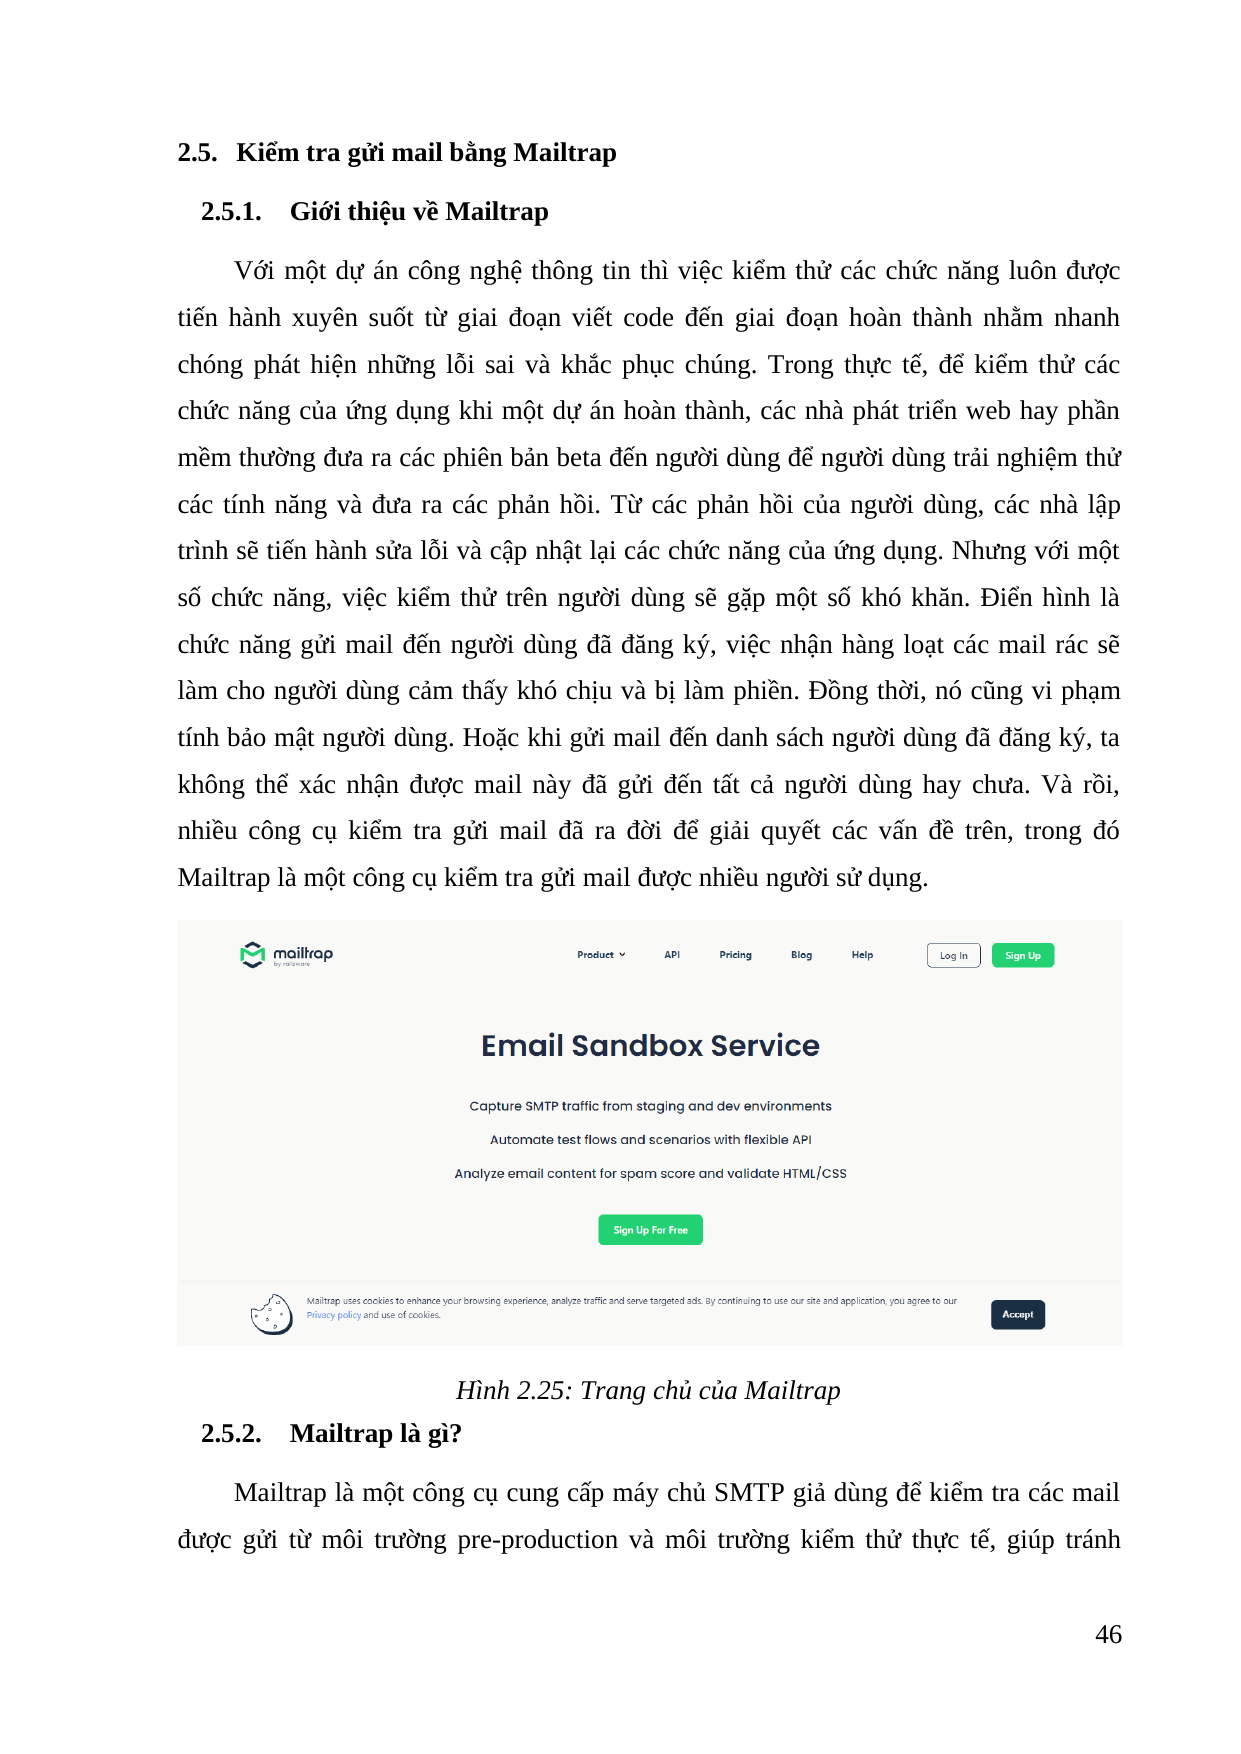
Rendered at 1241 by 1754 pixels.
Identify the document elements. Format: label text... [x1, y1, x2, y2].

subtitle Giới thiệu về Mailtrap [201, 195, 1122, 226]
text Với một dự án công nghệ thông tin thì việc kiểm thử các chức năng luôn được tiến hành xuyên suốt từ giai đoạn viết code đến giai đoạn hoàn thành nhằm nhanh chóng phát hiện những lỗi sai và khắc phục chúng. Trong thực tế, để kiểm thử các chức năng của ứng dụng khi một dự án hoàn thành, các nhà phát triển web hay phần mềm thường đưa ra các phiên bản beta đến người dùng để người dùng trải nghiệm thử các tính năng và đưa ra các phản hồi. Từ các phản hồi của người dùng, các nhà lập trình sẽ tiến hành sửa lỗi và cập nhật lại các chức năng của ứng dụng. Nhưng với một số chức năng, việc kiểm thử trên người dùng sẽ gặp một số khó khăn. Điển hình là chức năng gửi mail đến người dùng đã đăng ký, việc nhận hàng loạt các mail rác sẽ làm cho người dùng cảm thấy khó chịu và bị làm phiền. Đồng thời, nó cũng vi phạm tính bảo mật người dùng. Hoặc khi gửi mail đến danh sách người dùng đã đăng ký, ta không thể xác nhận được mail này đã gửi đến tất cả người dùng hay chưa. Và rồi, nhiều công cụ kiểm tra gửi mail đã ra đời để giải quyết các vấn đề trên, trong đó Mailtrap là một công cụ kiểm tra gửi mail được nhiều người sử dụng. [177, 254, 1122, 892]
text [177, 1477, 1122, 1554]
subtitle Kiểm tra gửi mail bằng Mailtrap [177, 136, 1122, 167]
picture [177, 920, 1123, 1346]
subtitle Mailtrap là gì? [201, 1417, 1122, 1448]
